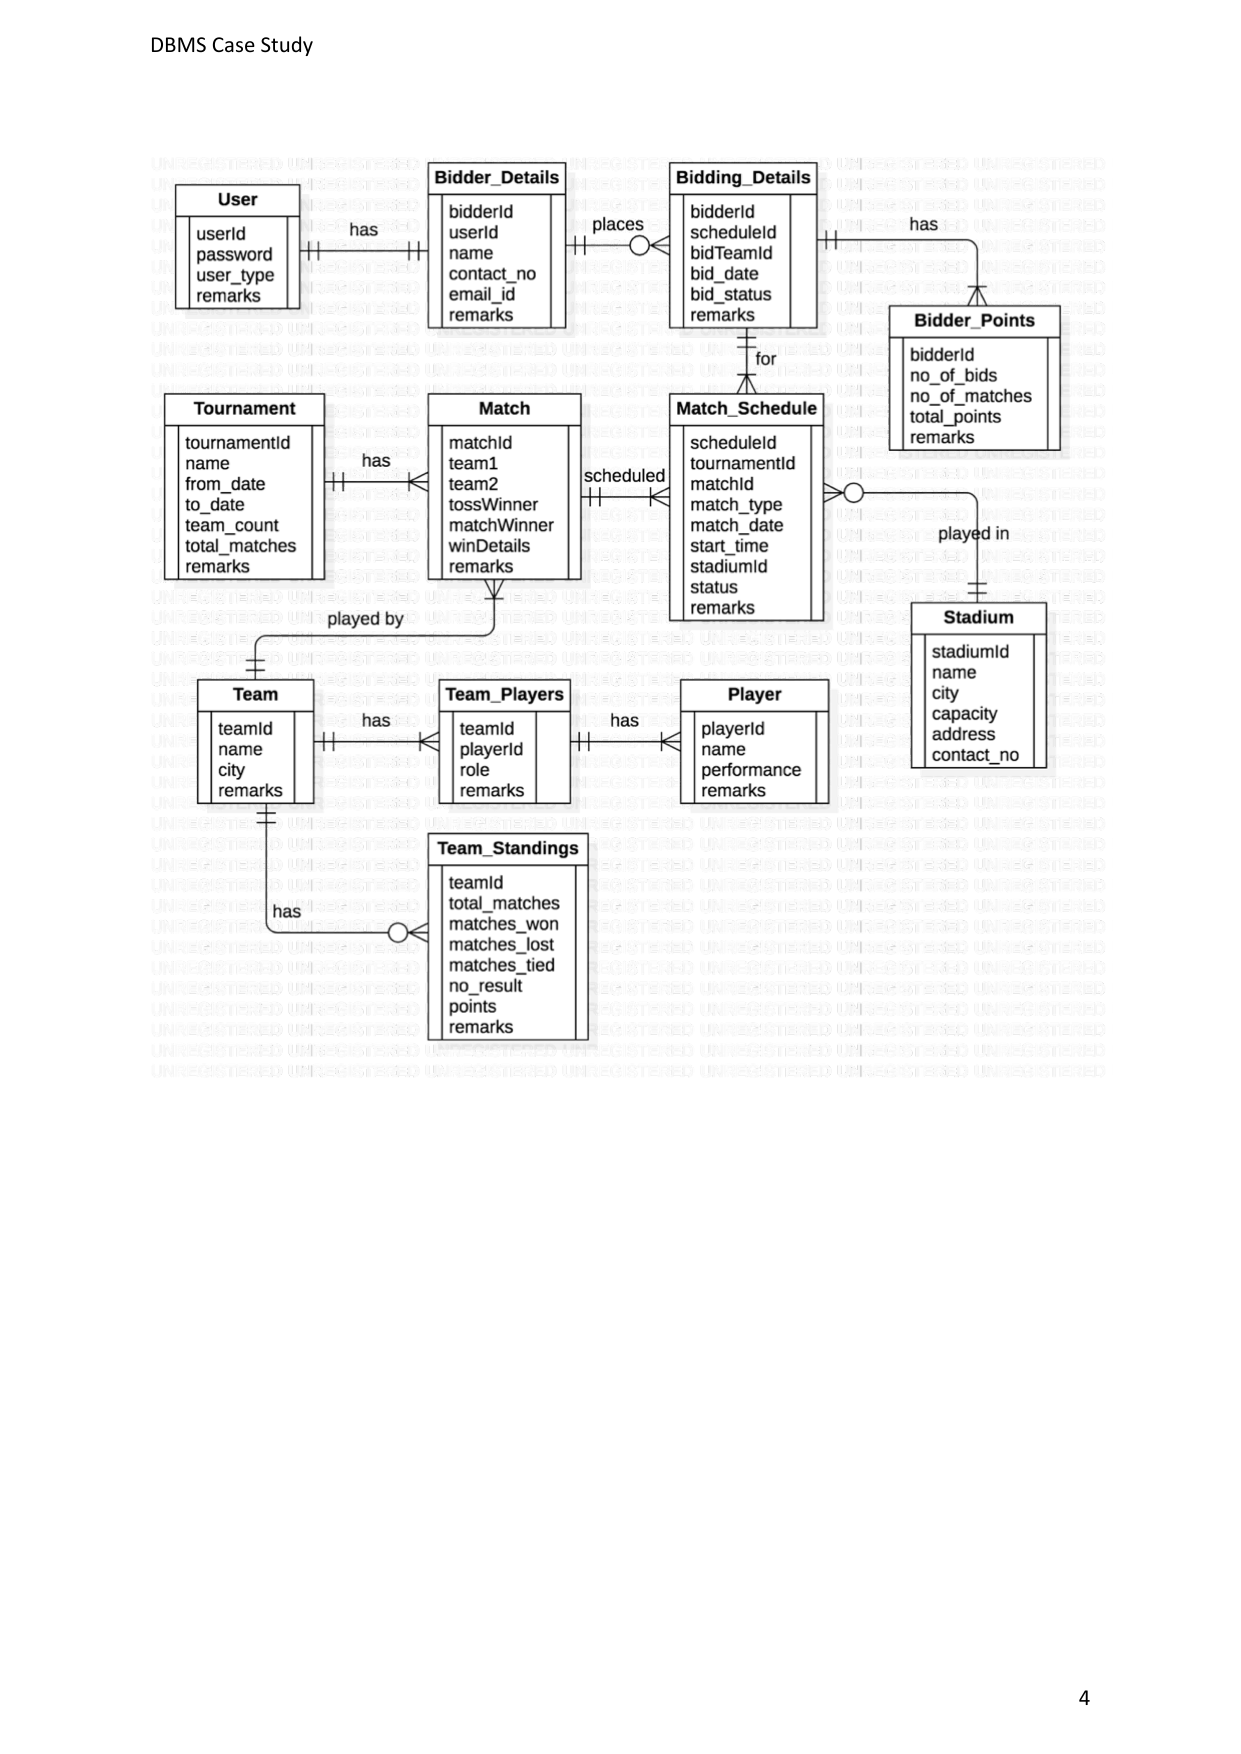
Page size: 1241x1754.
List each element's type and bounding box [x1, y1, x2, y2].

picture [150, 150, 1113, 1095]
